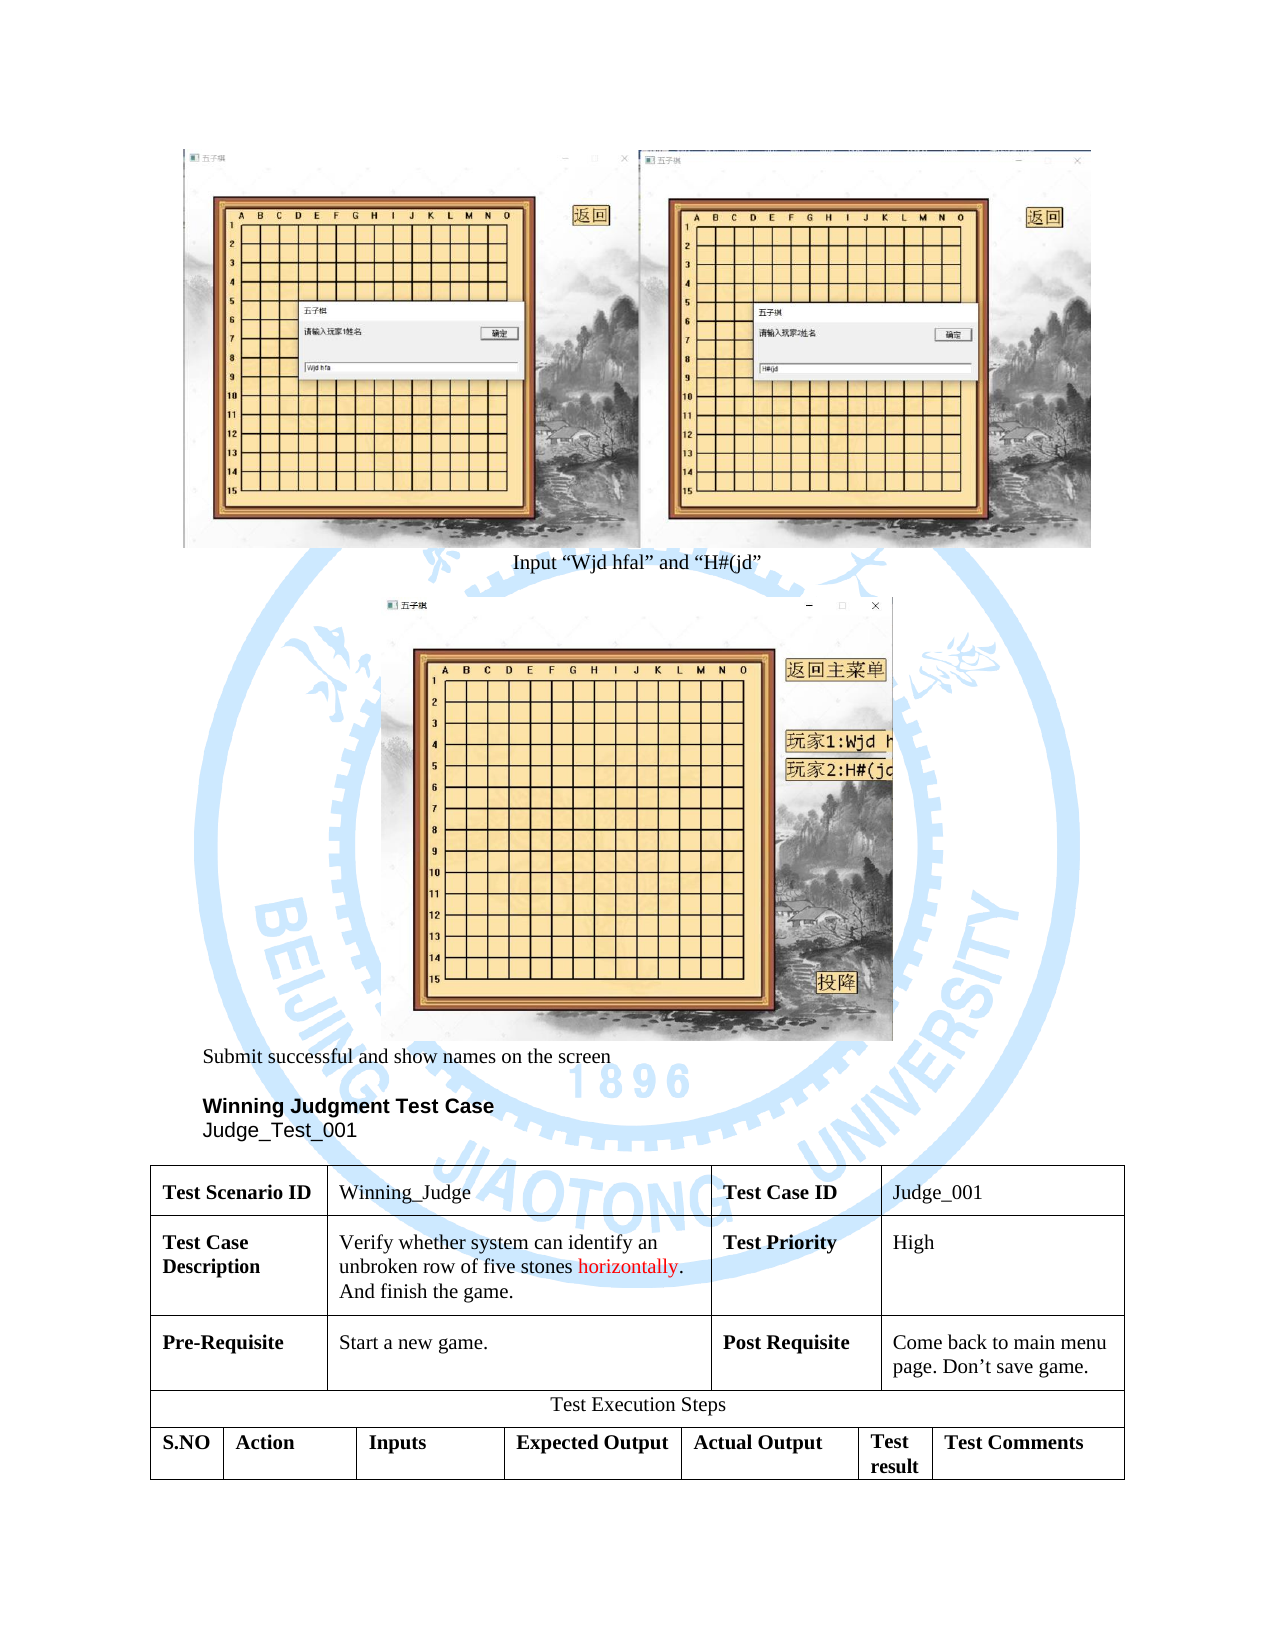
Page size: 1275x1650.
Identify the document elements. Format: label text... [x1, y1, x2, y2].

table_cell Expected Output [505, 1428, 681, 1478]
table_header Winning_Judge [328, 1166, 711, 1215]
table_cell Test Comments [933, 1428, 1124, 1478]
table_cell Post Requisite [712, 1316, 881, 1390]
table_cell High [882, 1216, 1124, 1315]
table_cell Test Priority [712, 1216, 881, 1315]
table_cell Test Case Description [151, 1216, 327, 1315]
table_cell Pre-Requisite [151, 1316, 327, 1390]
table_cell Test Execution Steps [151, 1391, 1124, 1427]
table_cell S.NO [151, 1428, 223, 1478]
table_header Test Scenario ID [151, 1166, 327, 1215]
table_cell Action [224, 1428, 356, 1478]
table_cell Test result [859, 1428, 932, 1478]
table_header Test Case ID [712, 1166, 881, 1215]
table_cell Inputs [357, 1428, 504, 1478]
table_cell Verify whether system can identify an unbroken row of five stones horizontally. And finish the game. [328, 1216, 711, 1315]
table_header Judge_001 [882, 1166, 1124, 1215]
table_cell Actual Output [682, 1428, 858, 1478]
picture [183, 149, 1091, 1165]
table_cell Start a new game. [328, 1316, 711, 1390]
table_cell Come back to main menu page. Don’t save game. [882, 1316, 1124, 1390]
